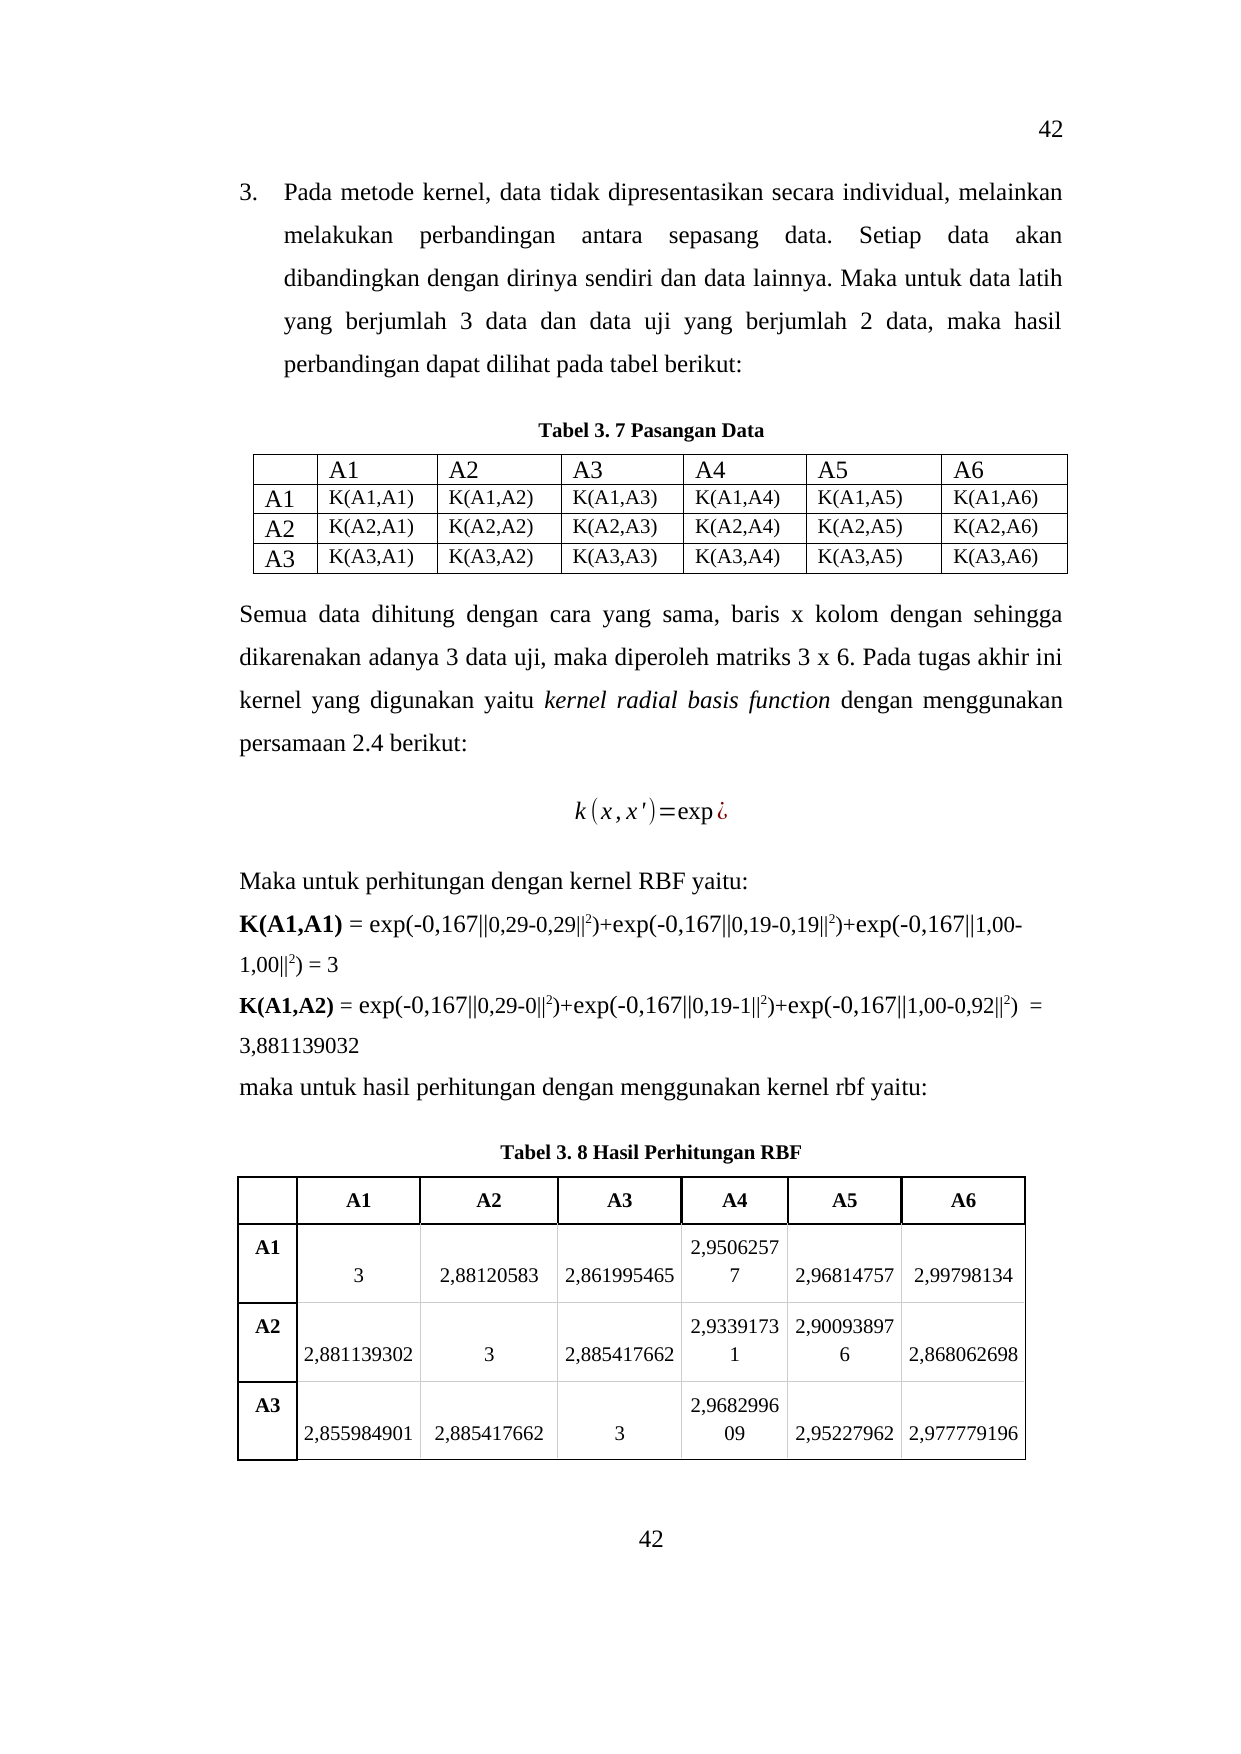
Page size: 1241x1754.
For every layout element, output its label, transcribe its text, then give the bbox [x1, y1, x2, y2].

table_cell 2,855984901 [298, 1382, 420, 1459]
table_cell K(A3,A6) [942, 544, 1067, 573]
text maka untuk hasil perhitungan dengan menggunakan kernel rbf yaitu: [239, 1072, 1063, 1100]
table_cell K(A2,A4) [684, 514, 806, 543]
table_header A1 [298, 1178, 419, 1223]
table_header [239, 1178, 296, 1223]
text Tabel 3. 8 Hasil Perhitungan RBF [239, 1140, 1063, 1164]
table_cell A2 [239, 1304, 296, 1381]
table_cell K(A1,A2) [438, 485, 561, 513]
table_cell 2,900938976 [788, 1303, 901, 1381]
table_header A2 [421, 1178, 557, 1223]
table_header A3 [559, 1178, 680, 1223]
table_cell K(A1,A5) [807, 485, 941, 513]
table_cell K(A3,A3) [562, 544, 683, 573]
table_cell 2,885417662 [558, 1303, 681, 1381]
table_cell K(A2,A1) [318, 514, 437, 543]
table_header A2 [438, 455, 561, 483]
table_header A5 [807, 455, 941, 483]
table_cell 2,881139302 [298, 1303, 420, 1381]
table_cell K(A3,A4) [684, 544, 806, 573]
table_cell 2,885417662 [420, 1382, 558, 1459]
table_cell K(A1,A6) [942, 485, 1067, 513]
table_cell K(A3,A5) [807, 544, 941, 573]
text Tabel 3. 7 Pasangan Data [239, 418, 1063, 442]
table_cell A3 [254, 544, 317, 573]
table_cell 2,977779196 [901, 1381, 1025, 1459]
table_cell K(A2,A6) [942, 514, 1067, 543]
text Semua data dihitung dengan cara yang sama, baris x kolom dengan sehingga dikarenakan adanya 3 data uji, maka diperoleh matriks 3 x 6. Pada tugas akhir ini kernel yang digunakan yaitu kernel radial basis function dengan menggunakan persamaan 2.4 berikut: [239, 599, 1063, 757]
table_cell 3 [421, 1303, 557, 1381]
table_cell 3 [298, 1225, 420, 1302]
table_cell 2,88120583 [421, 1225, 557, 1302]
table_cell A2 [254, 514, 317, 543]
table_cell K(A2,A5) [807, 514, 941, 543]
table_cell K(A1,A4) [684, 485, 806, 513]
table_cell 2,99798134 [902, 1225, 1025, 1302]
table_cell 3 [558, 1382, 681, 1459]
table_cell K(A2,A2) [438, 514, 561, 543]
table_cell K(A3,A1) [318, 544, 437, 573]
table_cell K(A3,A2) [438, 544, 561, 573]
table_cell 2,93391731 [682, 1303, 787, 1381]
table_header A3 [562, 455, 683, 483]
table_cell K(A1,A3) [562, 485, 683, 513]
text Maka untuk perhitungan dengan kernel RBF yaitu: [239, 866, 1063, 894]
table_header [254, 455, 317, 483]
table_header A1 [318, 455, 437, 483]
table_header A4 [684, 455, 806, 483]
table_cell 2,95062577 [682, 1225, 787, 1302]
table_cell A1 [254, 485, 317, 513]
table_cell 2,968299609 [681, 1382, 788, 1459]
table_header A5 [789, 1178, 900, 1223]
table_header A6 [903, 1178, 1024, 1223]
table_cell A1 [239, 1225, 296, 1302]
table_cell 2,96814757 [788, 1225, 901, 1302]
list Pada metode kernel, data tidak dipresentasikan secara individual, melainkan melakukan perbandingan antara sepasang data. Setiap data akan dibandingkan dengan dirinya sendiri dan data lainnya. Maka untuk data latih yang berjumlah 3 data dan data uji yang berjumlah 2 data, maka hasil perbandingan dapat dilihat pada tabel berikut: [239, 177, 1063, 378]
text K(A1,A2) = exp(-0,167||0,29-0||2)+exp(-0,167||0,19-1||2)+exp(-0,167||1,00-0,92||2) = 3,881139032 [239, 990, 1063, 1058]
table_cell 2,95227962 [788, 1382, 901, 1459]
table_header A4 [683, 1178, 787, 1223]
table_cell K(A1,A1) [318, 485, 437, 513]
table_header A6 [942, 455, 1067, 483]
table_cell K(A2,A3) [562, 514, 683, 543]
table_cell A3 [239, 1383, 296, 1459]
text K(A1,A1) = exp(-0,167||0,29-0,29||2)+exp(-0,167||0,19-0,19||2)+exp(-0,167||1,00-1,00||2) = 3 [239, 909, 1063, 977]
table_cell 2,861995465 [558, 1225, 681, 1302]
table_cell 2,868062698 [902, 1302, 1025, 1381]
